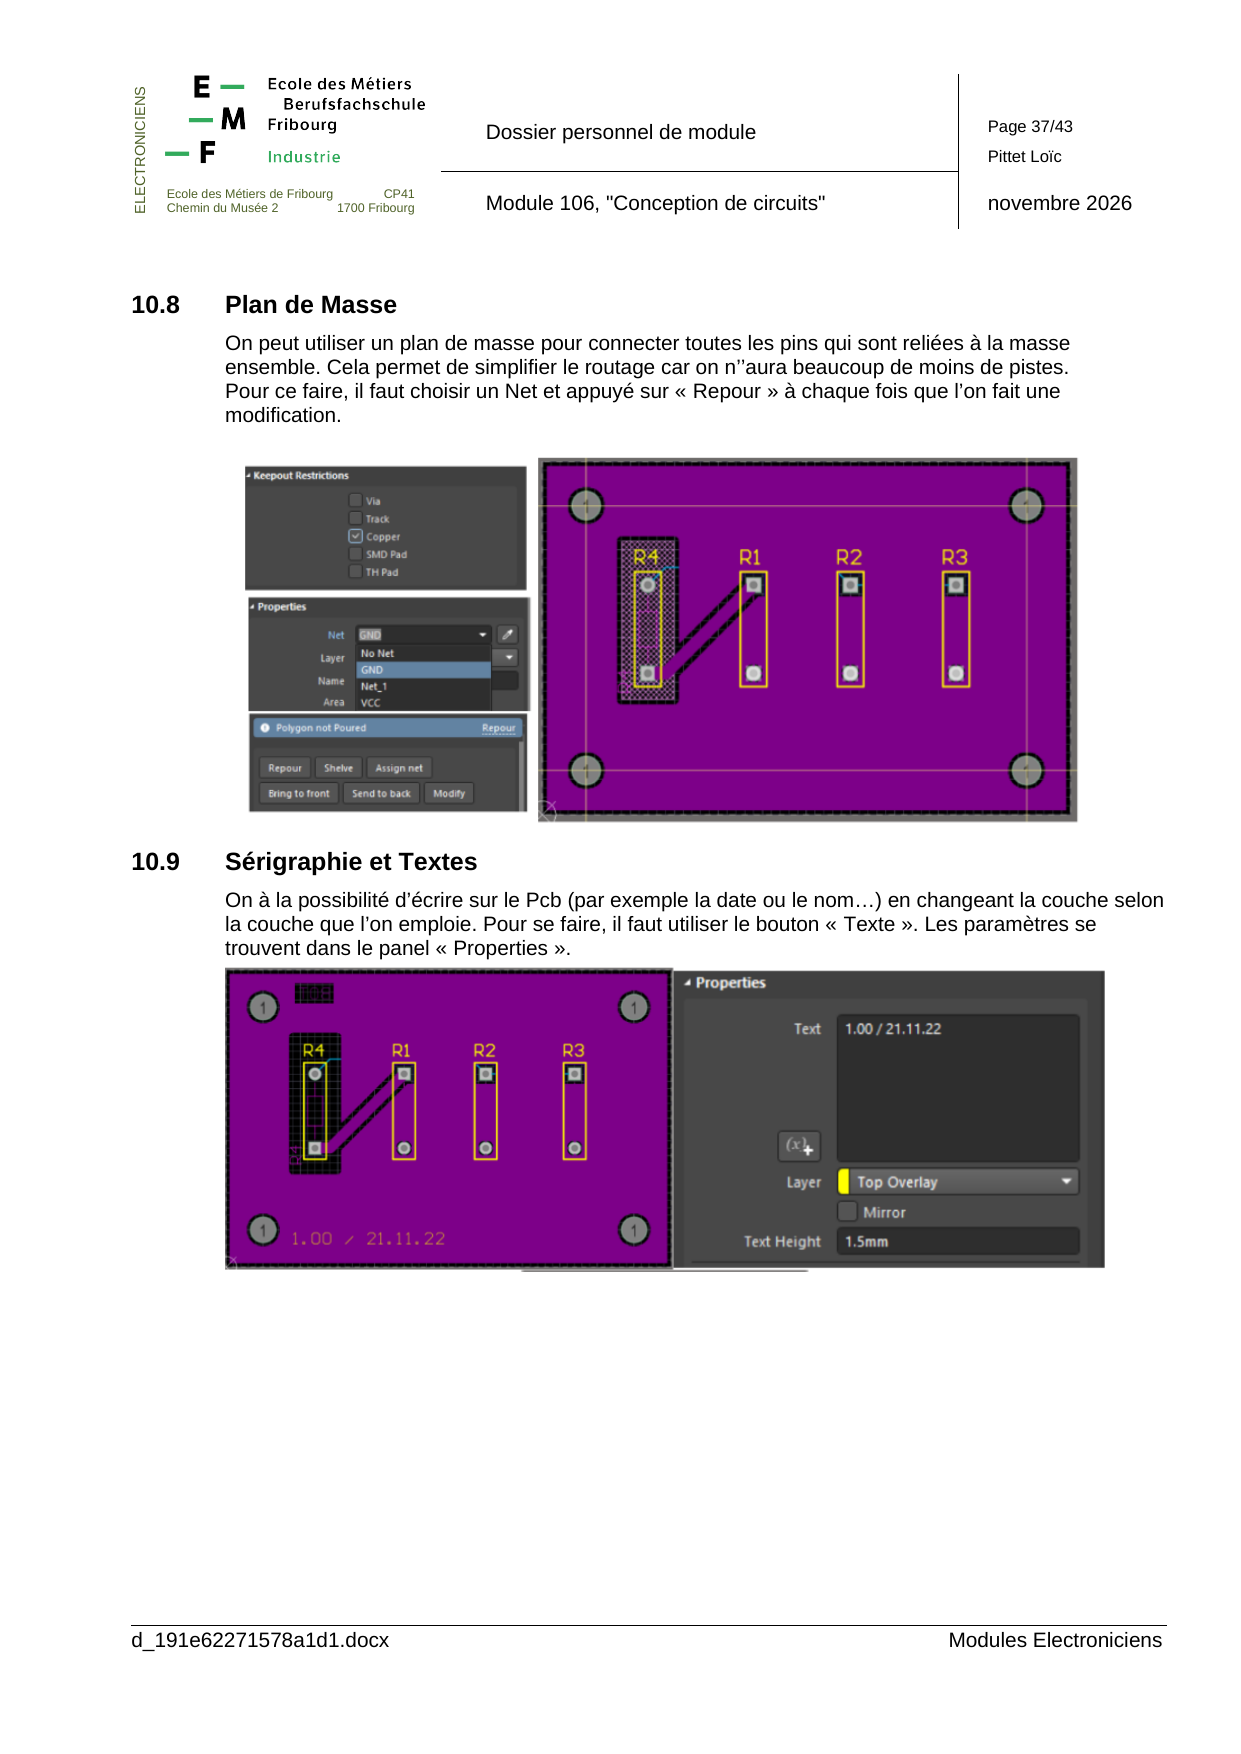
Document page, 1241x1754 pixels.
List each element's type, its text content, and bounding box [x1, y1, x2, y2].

text modification. [225, 403, 1167, 427]
picture [160, 73, 427, 171]
picture [225, 960, 1112, 1272]
text On à la possibilité d’écrire sur le Pcb (par exemple la date ou le nom…) en changeant la couche selon [225, 888, 1167, 912]
text trouvent dans le panel « Properties ». [225, 936, 1167, 960]
picture [225, 450, 1095, 835]
text la couche que l’on emploie. Pour se faire, il faut utiliser le bouton « Texte ». Les paramètres se [225, 912, 1167, 936]
text Pour ce faire, il faut choisir un Net et appuyé sur « Repour » à chaque fois que l’on fait une [225, 379, 1167, 403]
text ensemble. Cela permet de simplifier le routage car on n’’aura beaucoup de moins de pistes. [225, 355, 1167, 379]
subtitle Sérigraphie et Textes [131, 847, 1167, 876]
text On peut utiliser un plan de masse pour connecter toutes les pins qui sont reliées à la masse [225, 331, 1167, 355]
subtitle Plan de Masse [131, 290, 1167, 318]
